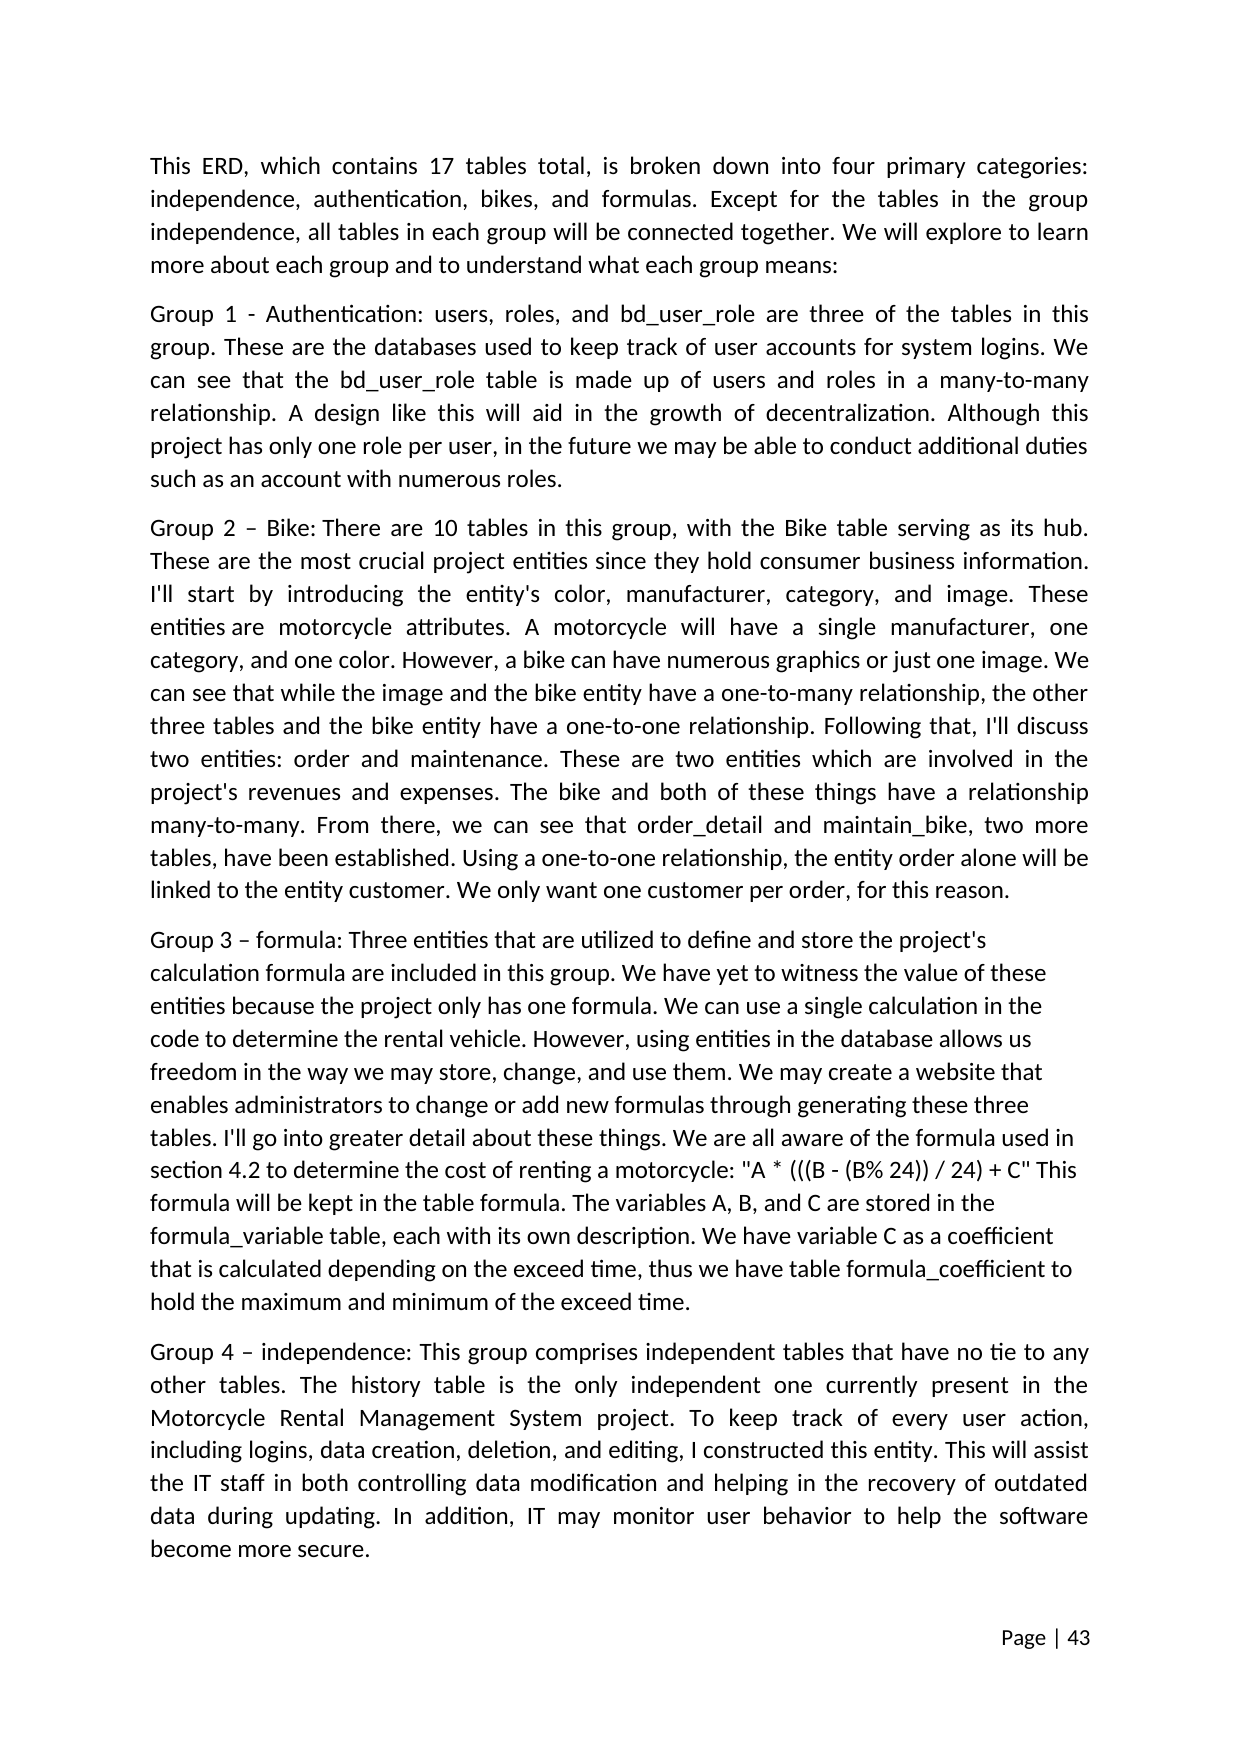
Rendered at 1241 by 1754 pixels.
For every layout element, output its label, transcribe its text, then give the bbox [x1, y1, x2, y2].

text This ERD, which contains 17 tables total, is broken down into four primary categories: independence, authentication, bikes, and formulas. Except for the tables in the group independence, all tables in each group will be connected together. We will explore to learn more about each group and to understand what each group means: [150, 150, 1090, 279]
text Group 1 - Authentication: users, roles, and bd_user_role are three of the tables in this group. These are the databases used to keep track of user accounts for system logins. We can see that the bd_user_role table is made up of users and roles in a many-to-many relationship. A design like this will aid in the growth of decentralization. Although this project has only one role per user, in the future we may be able to conduct additional duties such as an account with numerous roles. [150, 298, 1090, 493]
text Group 4 – independence: This group comprises independent tables that have no tie to any other tables. The history table is the only independent one currently present in the Motorcycle Rental Management System project. To keep track of every user action, including logins, data creation, deletion, and editing, I constructed this entity. This will assist the IT staff in both controlling data modification and helping in the recovery of outdated data during updating. In addition, IT may monitor user behavior to help the software become more secure. [150, 1336, 1090, 1564]
text Group 2 – Bike: There are 10 tables in this group, with the Bike table serving as its hub. These are the most crucial project entities since they hold consumer business information. I'll start by introducing the entity's color, manufacturer, category, and image. These entities are motorcycle attributes. A motorcycle will have a single manufacturer, one category, and one color. However, a bike can have numerous graphics or just one image. We can see that while the image and the bike entity have a one-to-many relationship, the other three tables and the bike entity have a one-to-one relationship. Following that, I'll discuss two entities: order and maintenance. These are two entities which are involved in the project's revenues and expenses. The bike and both of these things have a relationship many-to-many. From there, we can see that order_detail and maintain_bike, two more tables, have been established. Using a one-to-one relationship, the entity order alone will be linked to the entity customer. We only want one customer per order, for this reason. [150, 512, 1090, 905]
text Group 3 – formula: Three entities that are utilized to define and store the project's calculation formula are included in this group. We have yet to witness the value of these entities because the project only has one formula. We can use a single calculation in the code to determine the rental vehicle. However, using entities in the database allows us freedom in the way we may store, change, and use them. We may create a website that enables administrators to change or add new formulas through generating these three tables. I'll go into greater detail about these things. We are all aware of the formula used in section 4.2 to determine the cost of renting a motorcycle: "A * (((B - (B% 24)) / 24) + C" This formula will be kept in the table formula. The variables A, B, and C are stored in the formula_variable table, each with its own description. We have variable C as a coefficient that is calculated depending on the exceed time, thus we have table formula_coefficient to hold the maximum and minimum of the exceed time. [150, 924, 1090, 1317]
